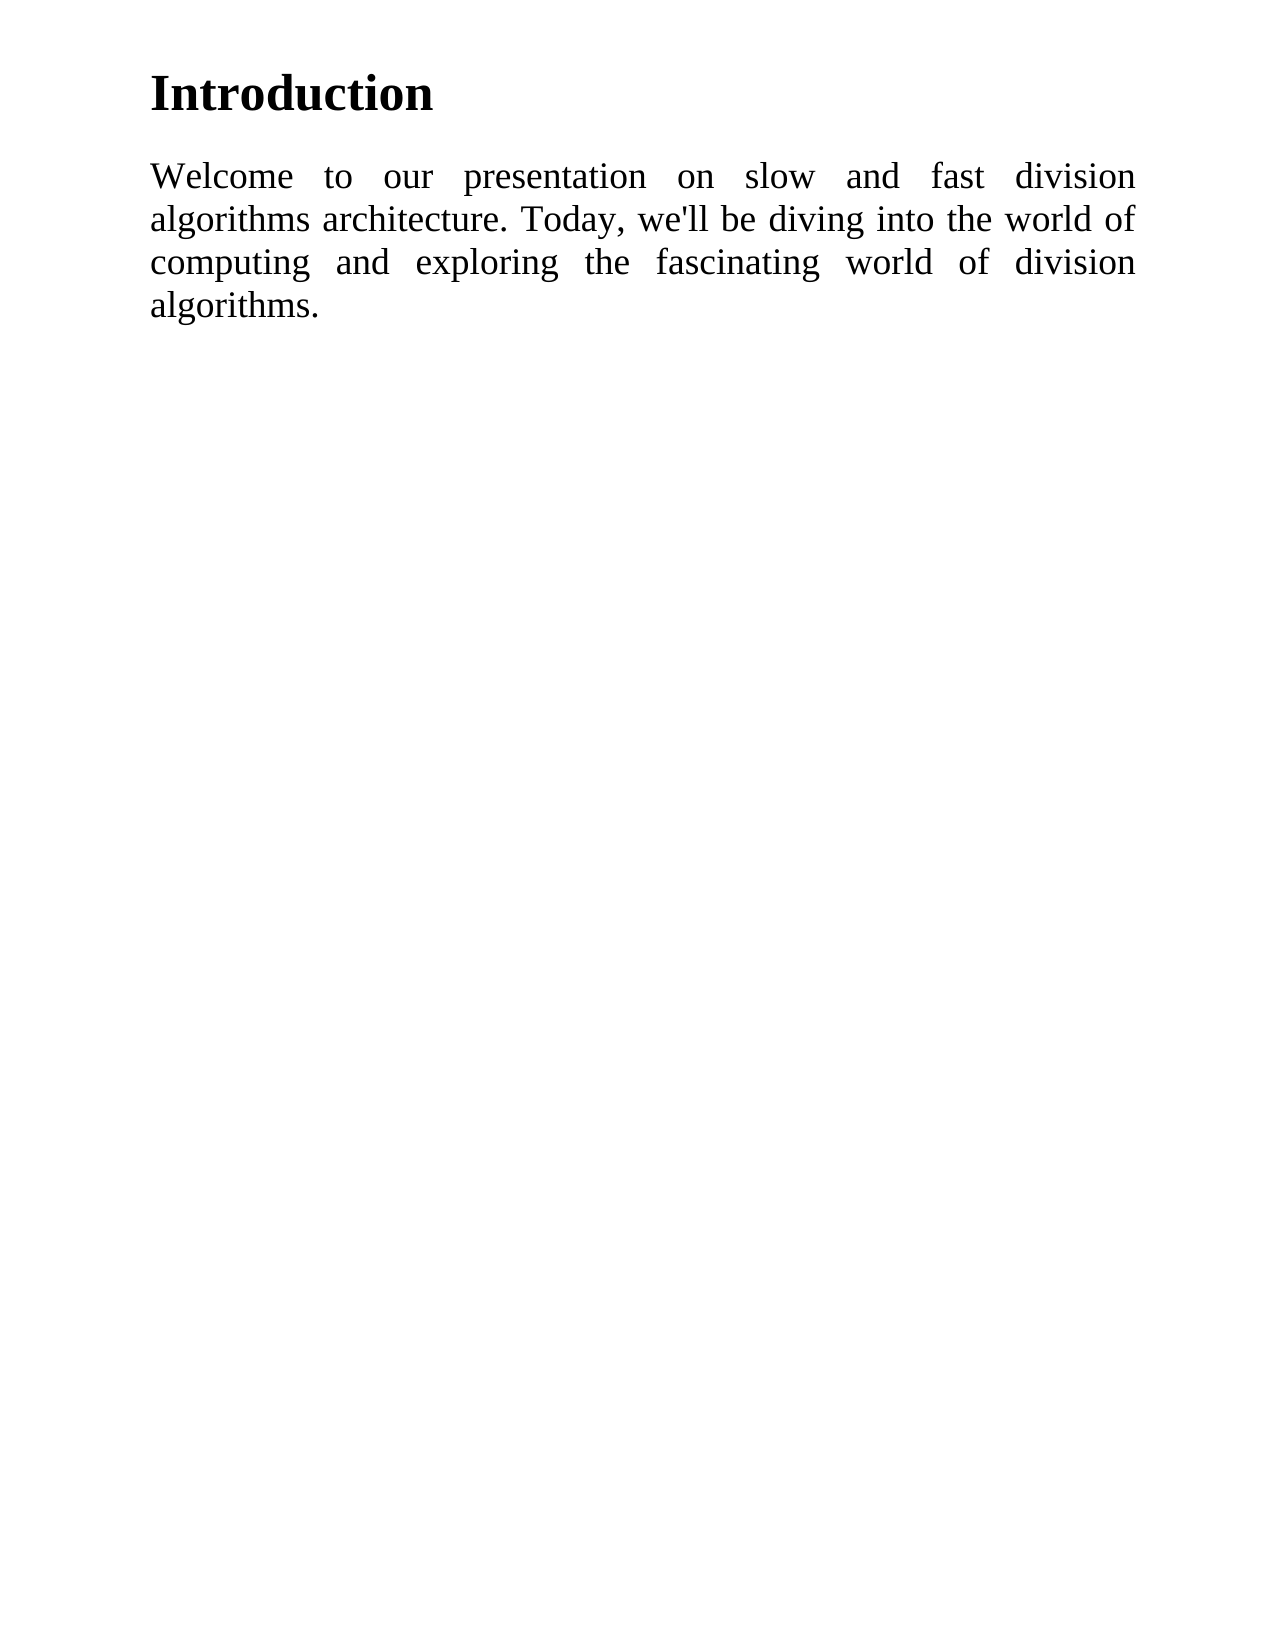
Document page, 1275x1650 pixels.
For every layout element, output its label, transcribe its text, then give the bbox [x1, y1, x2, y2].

text Introduction [150, 62, 1137, 122]
text Welcome to our presentation on slow and fast division algorithms architecture. Today, we'll be diving into the world of computing and exploring the fascinating world of division algorithms. [150, 153, 1137, 326]
